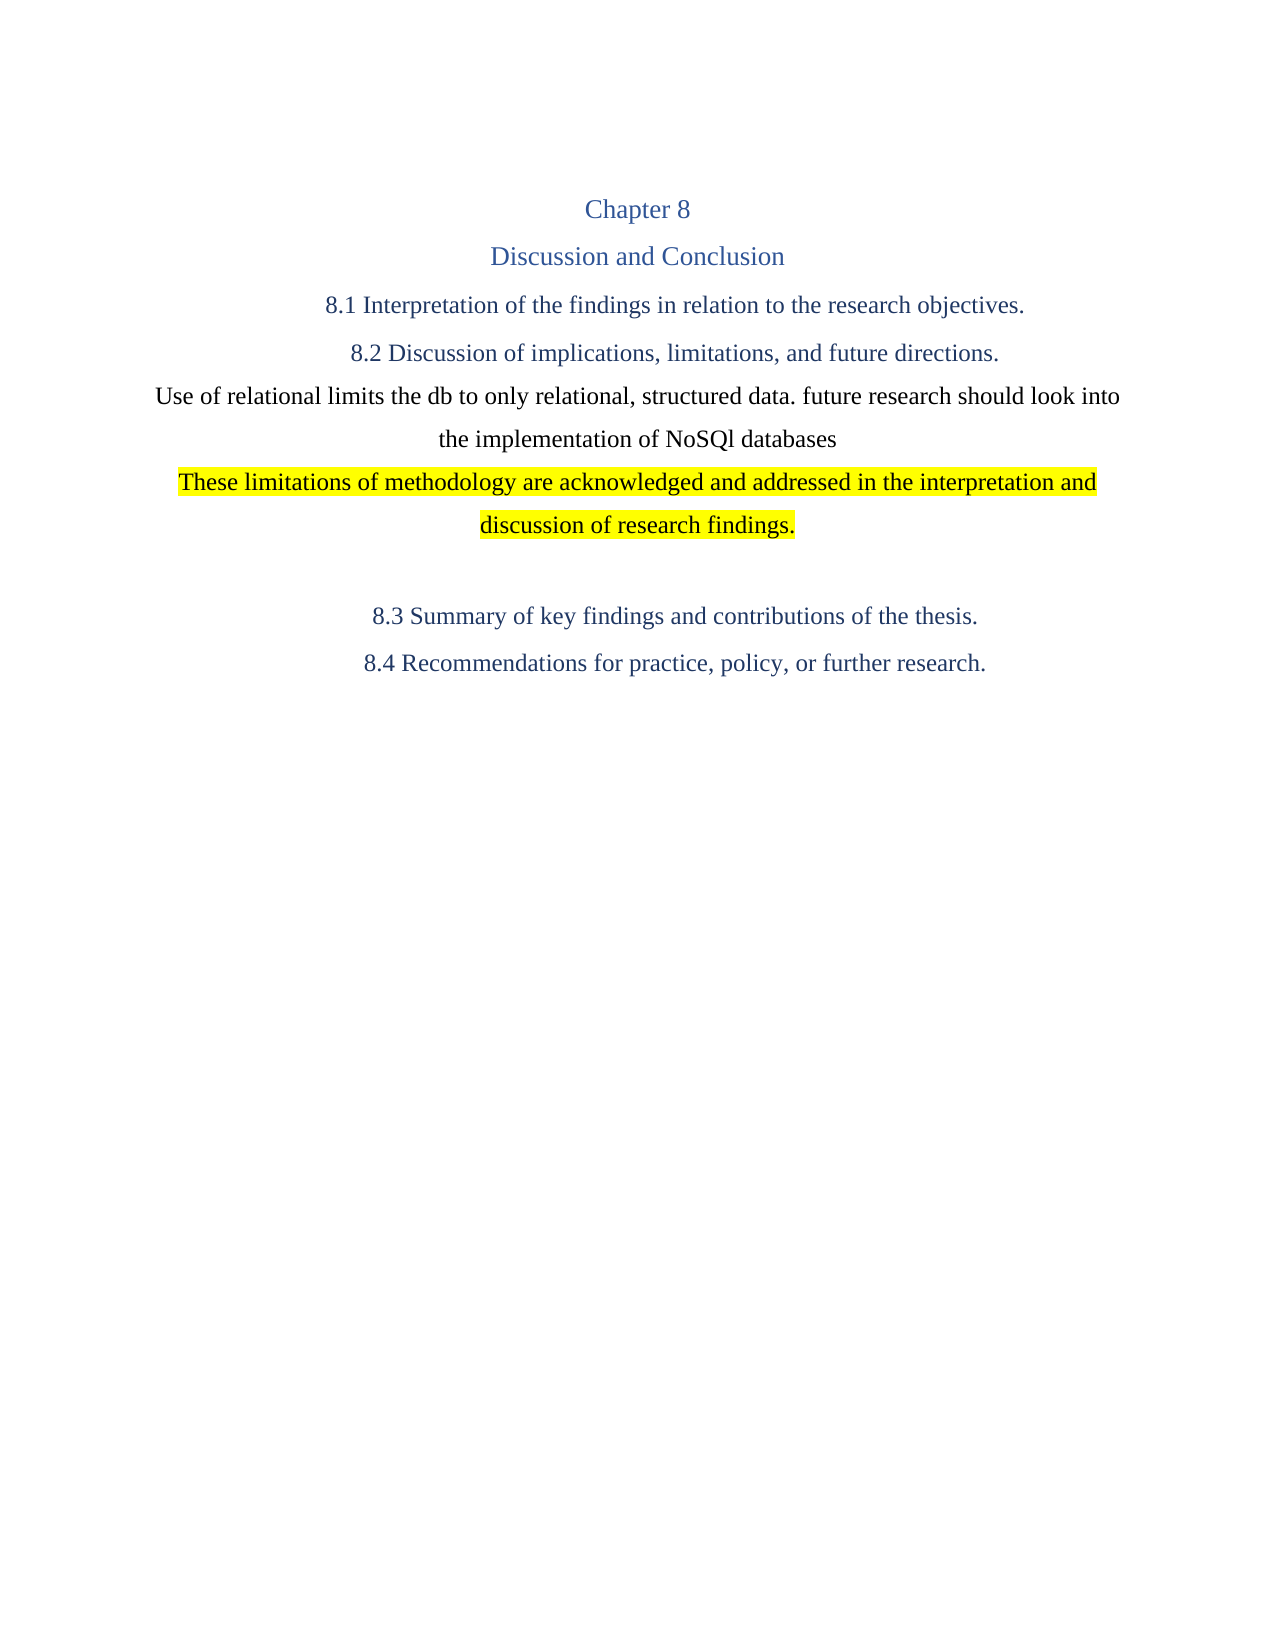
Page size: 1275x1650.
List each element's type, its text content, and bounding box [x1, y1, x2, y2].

text Chapter 8 [150, 193, 1125, 224]
text Use of relational limits the db to only relational, structured data. future research should look into the implementation of NoSQl databases [150, 381, 1125, 453]
text Discussion and Conclusion [150, 240, 1125, 271]
subtitle 8.1 Interpretation of the findings in relation to the research objectives. [225, 291, 1125, 319]
subtitle 8.4 Recommendations for practice, policy, or further research. [225, 648, 1125, 677]
subtitle 8.2 Discussion of implications, limitations, and future directions. [225, 338, 1125, 367]
text These limitations of methodology are acknowledged and addressed in the interpretation and discussion of research findings. [150, 467, 1125, 539]
subtitle 8.3 Summary of key findings and contributions of the thesis. [225, 601, 1125, 629]
